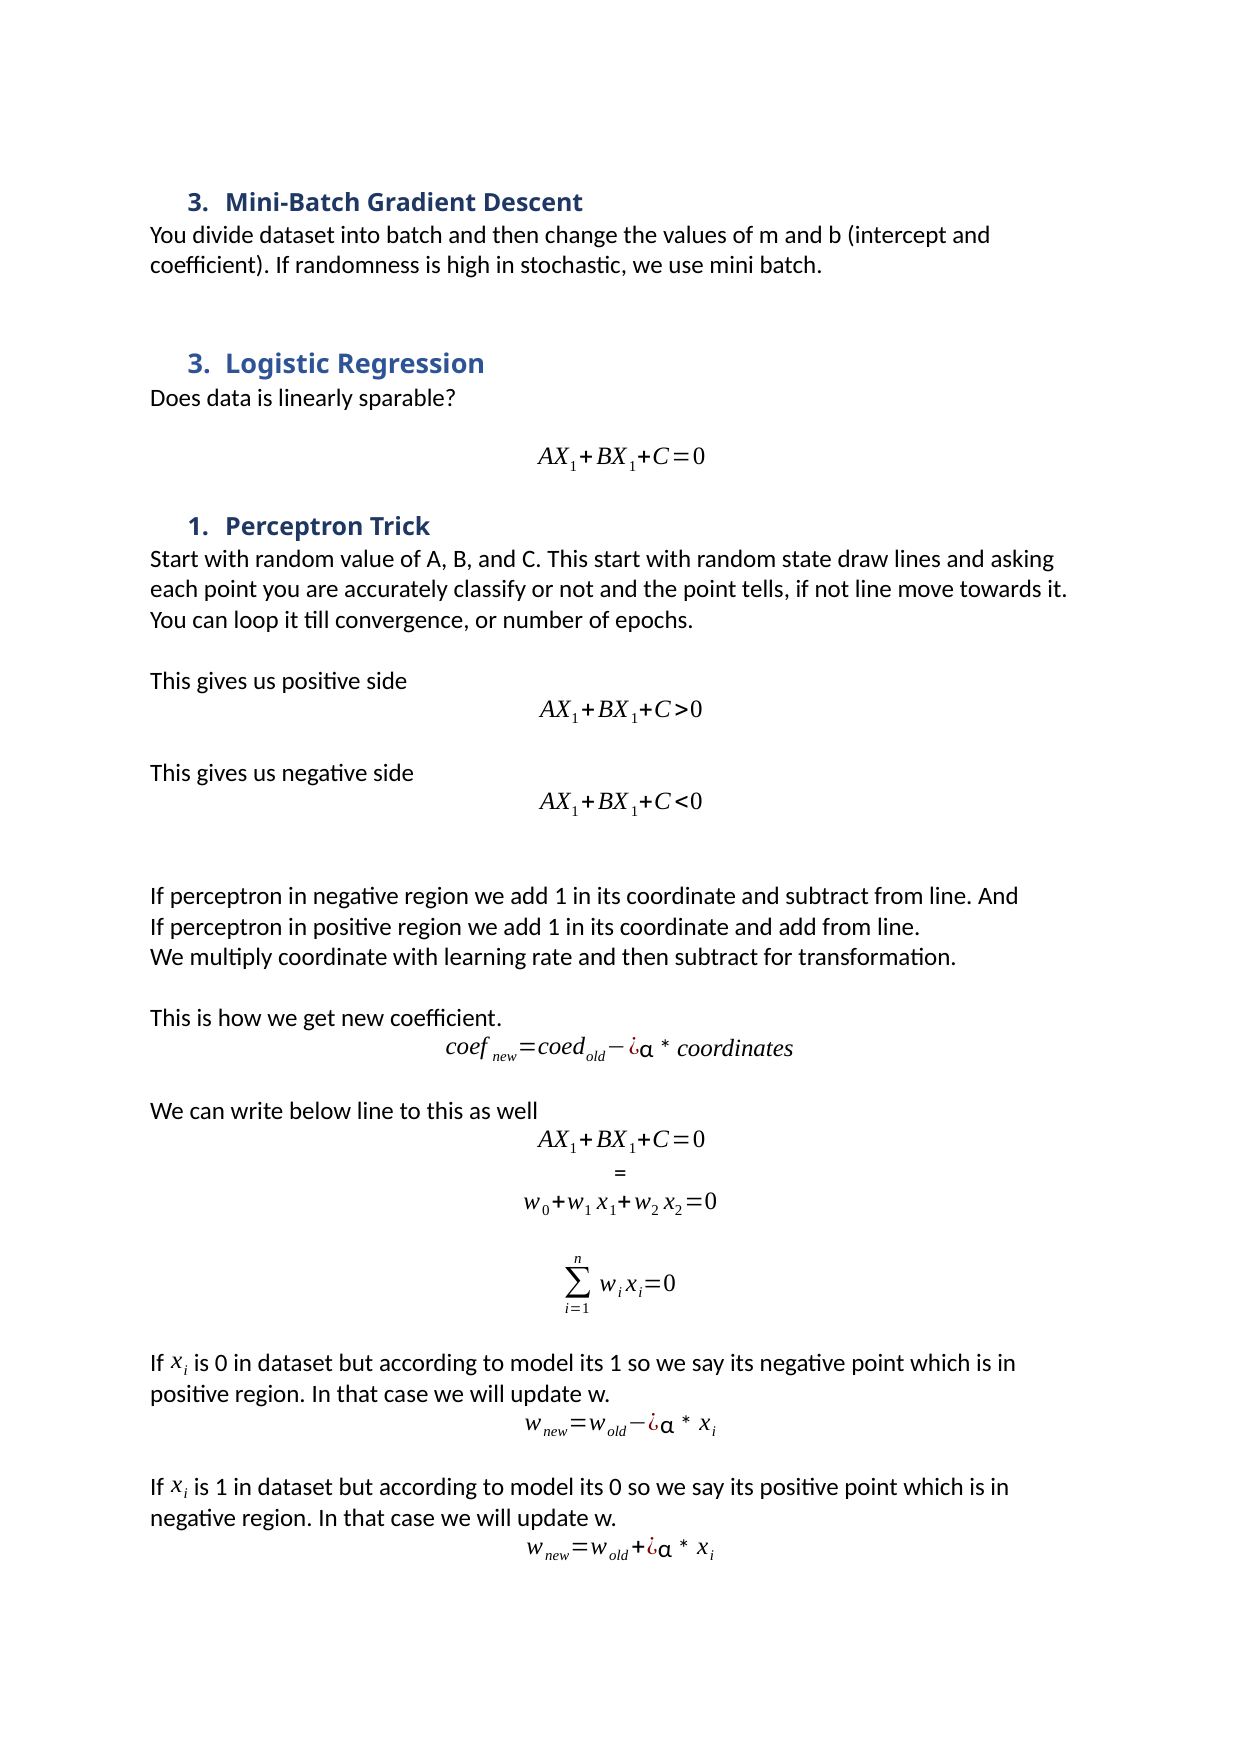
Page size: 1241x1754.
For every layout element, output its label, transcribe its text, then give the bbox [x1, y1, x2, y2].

text = [150, 1157, 1090, 1187]
text You divide dataset into batch and then change the values of m and b (intercept and coefficient). If randomness is high in stochastic, we use mini batch. [150, 219, 1090, 280]
text If is 1 in dataset but according to model its 0 so we say its positive point which is in negative region. In that case we will update w. [150, 1471, 1090, 1533]
text We multiply coordinate with learning rate and then subtract for transformation. [150, 941, 1090, 972]
text This gives us negative side [150, 757, 1090, 788]
text α * [150, 1409, 1090, 1440]
text Does data is linearly sparable? [150, 382, 1090, 412]
text α * [150, 1033, 1090, 1064]
text We can write below line to this as well [150, 1095, 1090, 1125]
subtitle Logistic Regression [187, 345, 1090, 382]
text If perceptron in negative region we add 1 in its coordinate and subtract from line. And [150, 880, 1090, 911]
subtitle Perceptron Trick [187, 509, 1090, 543]
subtitle Mini-Batch Gradient Descent [187, 185, 1090, 219]
text If is 0 in dataset but according to model its 1 so we say its negative point which is in positive region. In that case we will update w. [150, 1347, 1090, 1409]
text This gives us positive side [150, 665, 1090, 696]
text This is how we get new coefficient. [150, 1002, 1090, 1033]
text Start with random value of A, B, and C. This start with random state draw lines and asking each point you are accurately classify or not and the point tells, if not line move towards it. You can loop it till convergence, or number of epochs. [150, 543, 1090, 634]
text If perceptron in positive region we add 1 in its coordinate and add from line. [150, 911, 1090, 941]
text α * [150, 1533, 1090, 1564]
